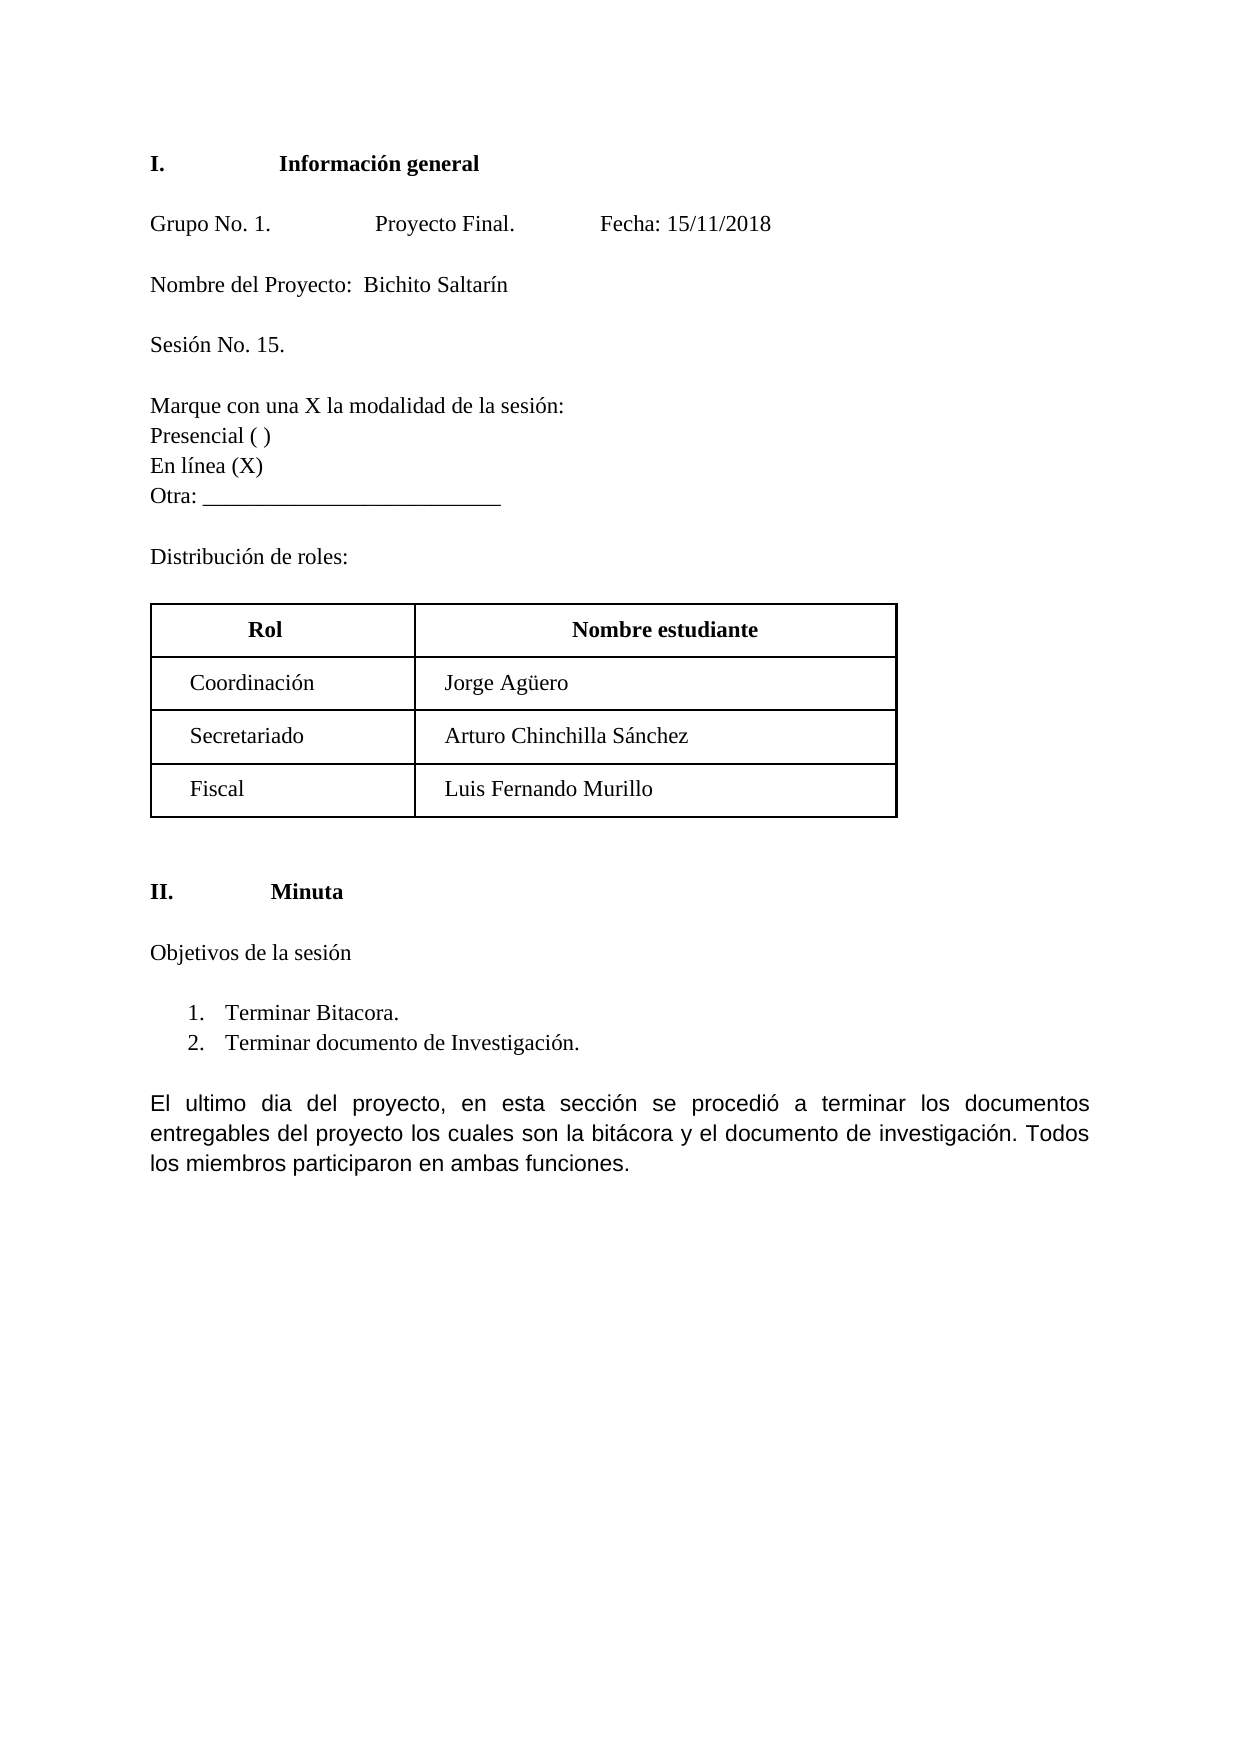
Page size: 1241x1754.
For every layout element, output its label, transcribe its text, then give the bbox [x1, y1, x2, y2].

text Otra: __________________________ [150, 482, 1090, 509]
table_header Nombre estudiante [416, 605, 895, 656]
text Objetivos de la sesión [150, 938, 1090, 965]
text II. Minuta [150, 878, 1090, 904]
text Presencial ( ) [150, 422, 1090, 448]
table_cell Fiscal [152, 765, 414, 816]
table_header Rol [152, 605, 414, 656]
table_cell Coordinación [152, 658, 414, 709]
text Distribución de roles: [150, 543, 1090, 569]
text El ultimo dia del proyecto, en esta sección se procedió a terminar los documentos entregables del proyecto los cuales son la bitácora y el documento de investigación. Todos los miembros participaron en ambas funciones. [150, 1089, 1090, 1176]
text Sesión No. 15. [150, 331, 1090, 358]
list Terminar documento de Investigación. [187, 1029, 1090, 1056]
text Marque con una X la modalidad de la sesión: [150, 392, 1090, 418]
text I. Información general [150, 150, 1090, 176]
table_cell Arturo Chinchilla Sánchez [416, 711, 895, 762]
text Nombre del Proyecto: Bichito Saltarín [150, 271, 1090, 297]
table_cell Secretariado [152, 711, 414, 762]
table_cell Jorge Agüero [416, 658, 895, 709]
list Terminar Bitacora. [187, 999, 1090, 1025]
text En línea (X) [150, 452, 1090, 478]
text Grupo No. 1. Proyecto Final. Fecha: 15/11/2018 [150, 210, 1090, 237]
table_cell Luis Fernando Murillo [416, 765, 895, 816]
